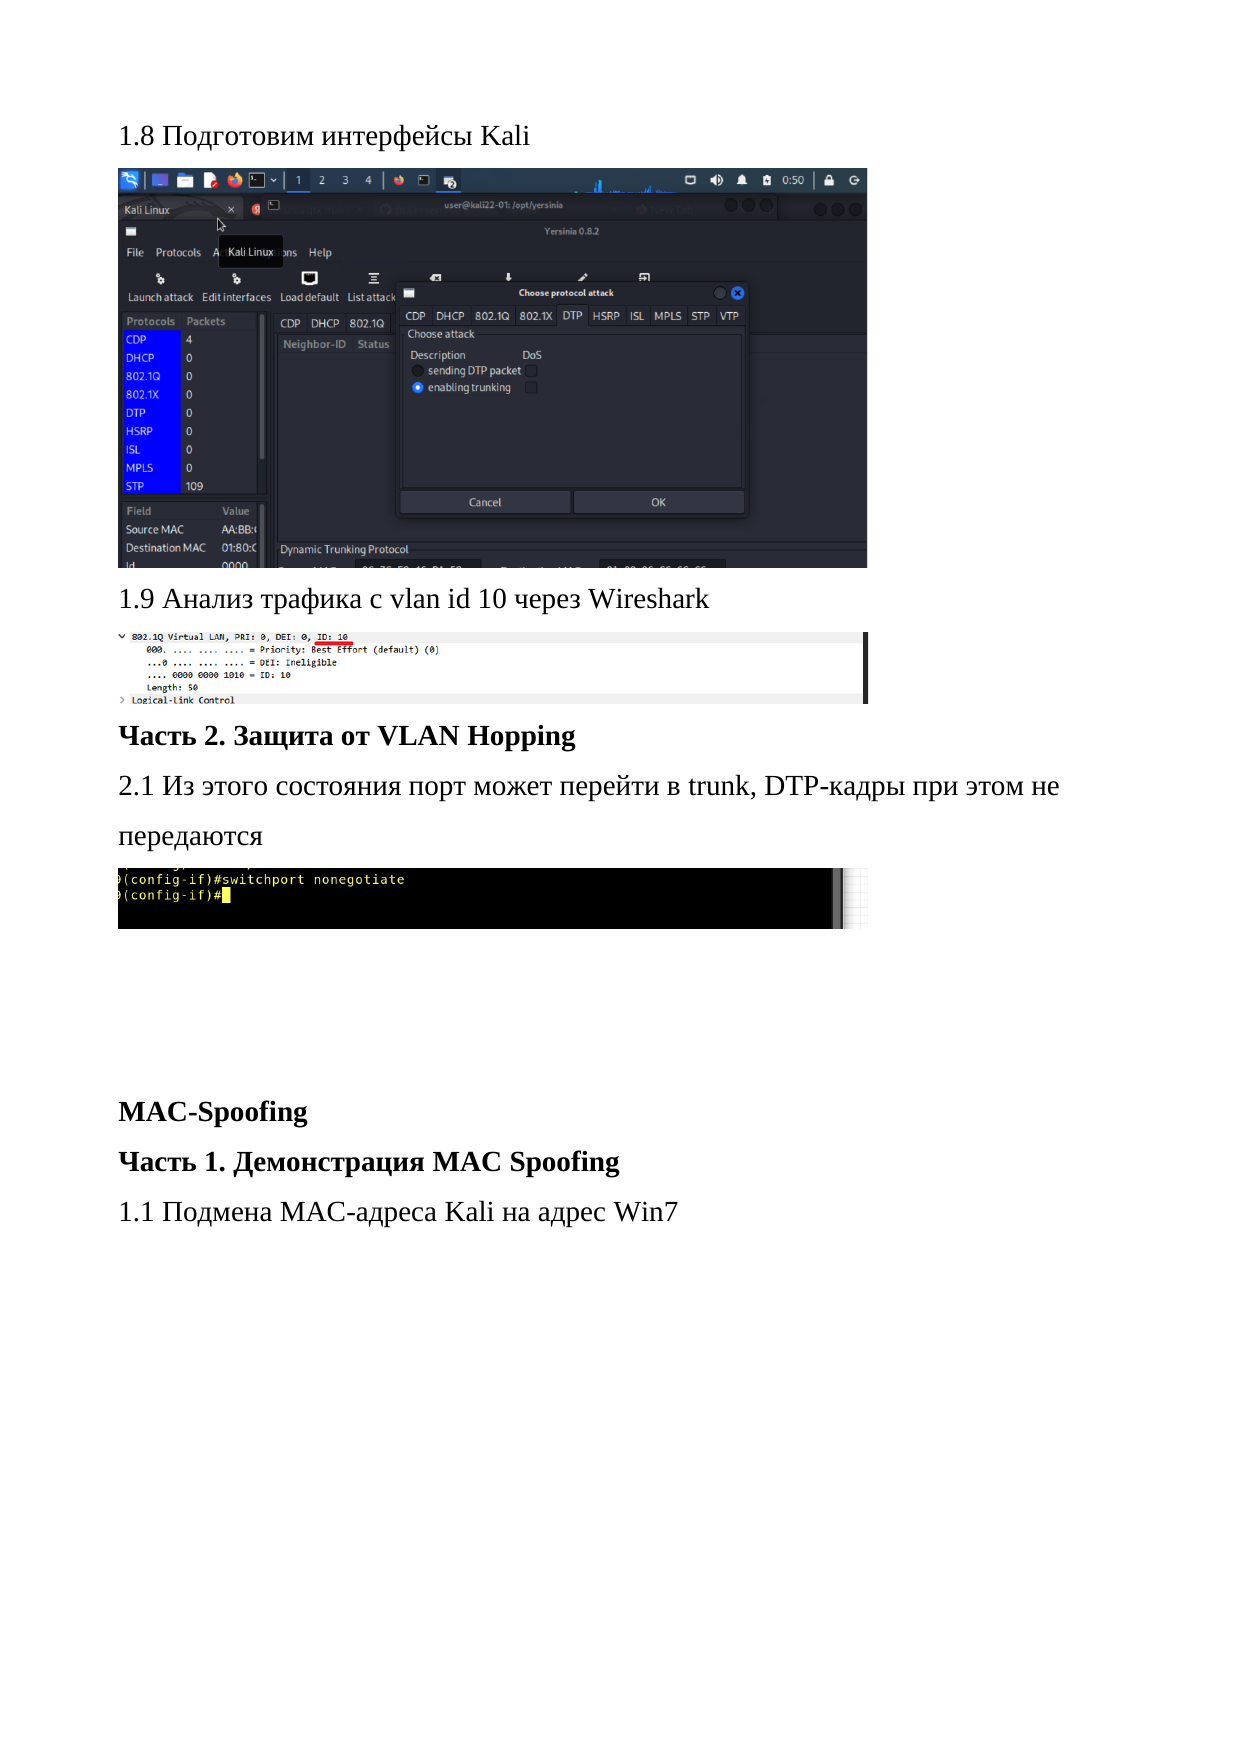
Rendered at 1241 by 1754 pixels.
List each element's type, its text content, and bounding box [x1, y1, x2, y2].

picture [118, 168, 868, 568]
picture [118, 632, 869, 704]
text 1.1 Подмена MAC-адреса Kali на адрес Win7 [118, 1194, 1152, 1228]
text 1.8 Подготовим интерфейсы Kali [118, 118, 1152, 152]
text Часть 1. Демонстрация MAC Spoofing [118, 1144, 1152, 1178]
text 1.9 Анализ трафика с vlan id 10 через Wireshark [118, 582, 1152, 615]
text 2.1 Из этого состояния порт может перейти в trunk, DTP-кадры при этом не передаются [118, 768, 1152, 852]
text Часть 2. Защита от VLAN Hopping [118, 718, 1152, 751]
text MAC-Spoofing [118, 1094, 1152, 1127]
picture [118, 868, 869, 929]
